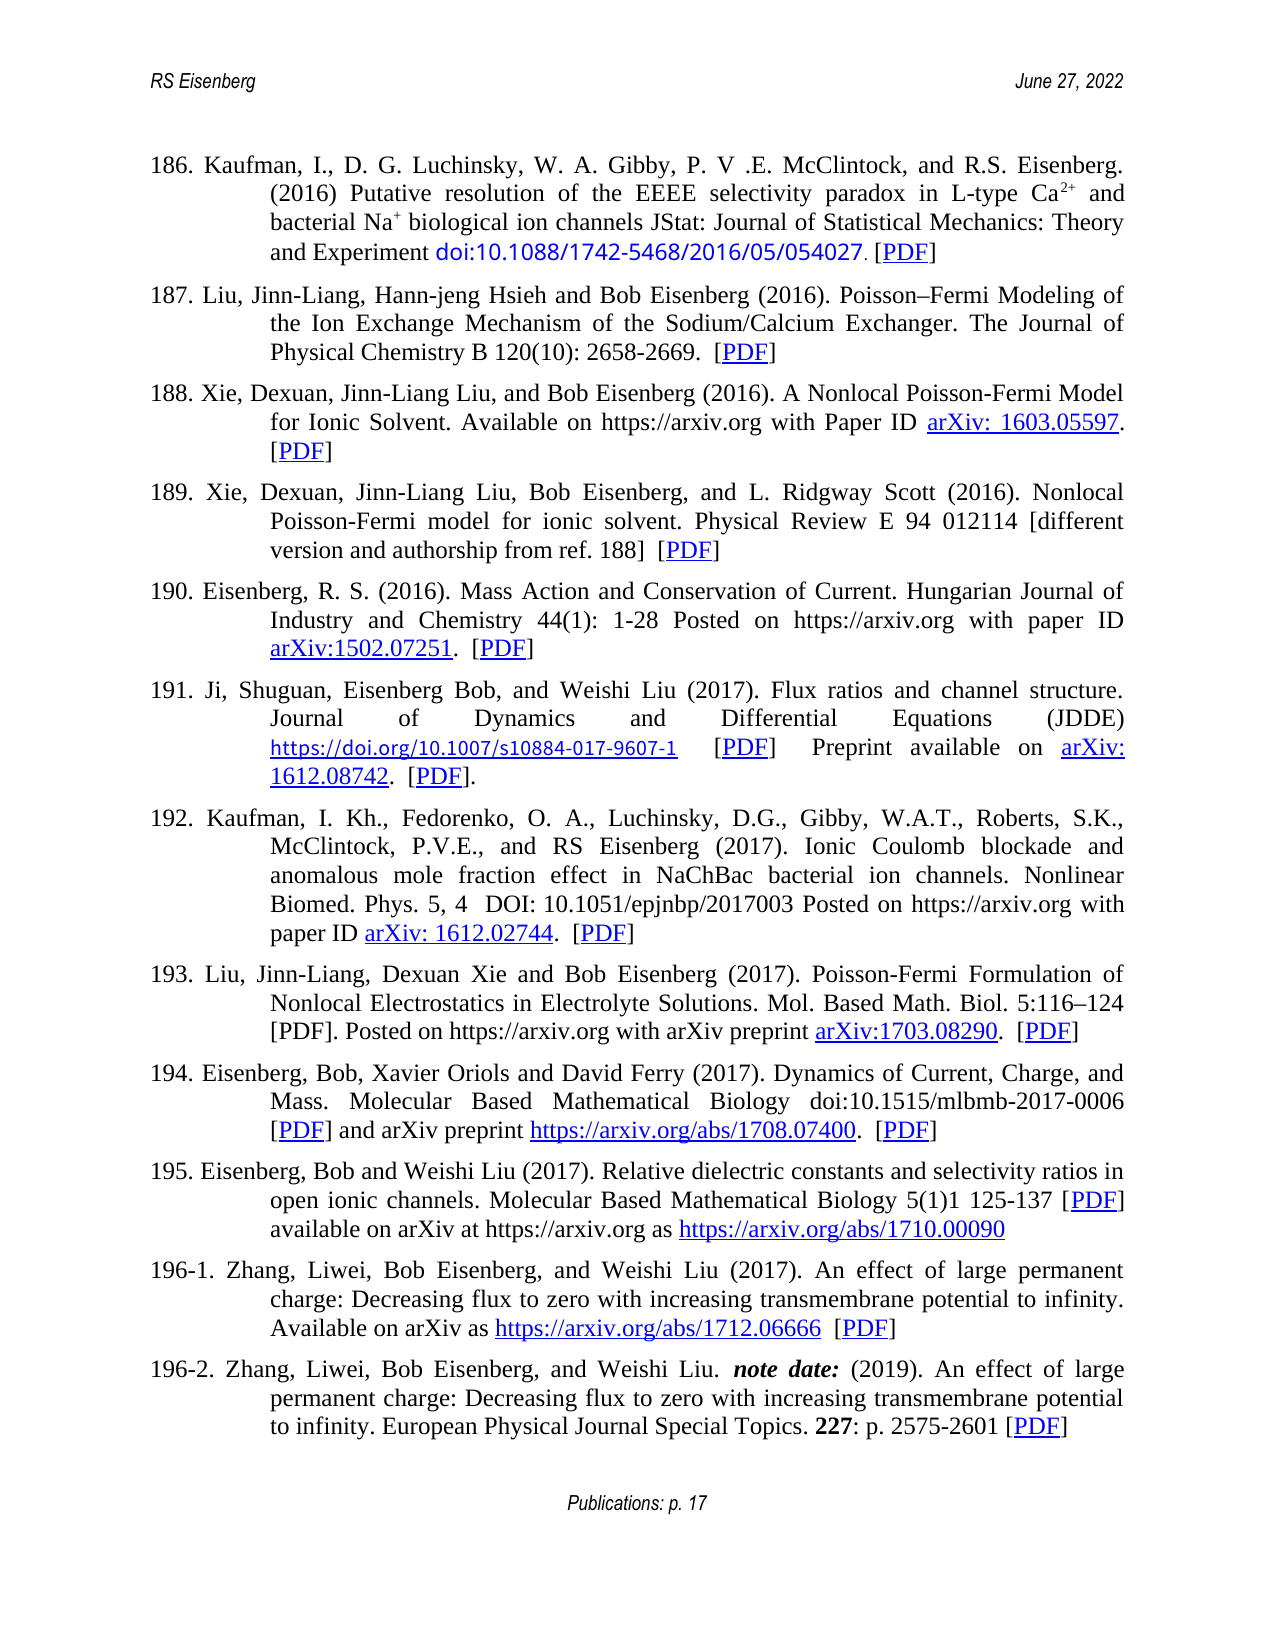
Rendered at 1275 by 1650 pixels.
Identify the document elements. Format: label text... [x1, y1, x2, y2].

text 186. Kaufman, I., D. G. Luchinsky, W. A. Gibby, P. V .E. McClintock, and R.S. Eisenberg. (2016) Putative resolution of the EEEE selectivity paradox in L-type Ca2+ and bacterial Na+ biological ion channels JStat: Journal of Statistical Mechanics: Theory and Experiment doi:10.1088/1742-5468/2016/05/054027. [PDF] [150, 150, 1125, 267]
text 190. Eisenberg, R. S. (2016). Mass Action and Conservation of Current. Hungarian Journal of Industry and Chemistry 44(1): 1-28 Posted on https://arxiv.org with paper ID arXiv:1502.07251. [PDF] [150, 576, 1125, 662]
text 187. Liu, Jinn-Liang, Hann-jeng Hsieh and Bob Eisenberg (2016). Poisson–Fermi Modeling of the Ion Exchange Mechanism of the Sodium/Calcium Exchanger. The Journal of Physical Chemistry B 120(10): 2658-2669. [PDF] [150, 280, 1125, 366]
text 188. Xie, Dexuan, Jinn-Liang Liu, and Bob Eisenberg (2016). A Nonlocal Poisson-Fermi Model for Ionic Solvent. Available on https://arxiv.org with Paper ID arXiv: 1603.05597. [PDF] [150, 378, 1125, 465]
text 194. Eisenberg, Bob, Xavier Oriols and David Ferry (2017). Dynamics of Current, Charge, and Mass. Molecular Based Mathematical Biology doi:10.1515/mlbmb-2017-0006 [PDF] and arXiv preprint https://arxiv.org/abs/1708.07400. [PDF] [150, 1058, 1125, 1144]
text 189. Xie, Dexuan, Jinn-Liang Liu, Bob Eisenberg, and L. Ridgway Scott (2016). Nonlocal Poisson-Fermi model for ionic solvent. Physical Review E 94 012114 [different version and authorship from ref. 188] [PDF] [150, 477, 1125, 563]
text 195. Eisenberg, Bob and Weishi Liu (2017). Relative dielectric constants and selectivity ratios in open ionic channels. Molecular Based Mathematical Biology 5(1)1 125-137 [PDF] available on arXiv at https://arxiv.org as https://arxiv.org/abs/1710.00090 [150, 1156, 1125, 1243]
text 192. Kaufman, I. Kh., Fedorenko, O. A., Luchinsky, D.G., Gibby, W.A.T., Roberts, S.K., McClintock, P.V.E., and RS Eisenberg (2017). Ionic Coulomb blockade and anomalous mole fraction effect in NaChBac bacterial ion channels. Nonlinear Biomed. Phys. 5, 4 DOI: 10.1051/epjnbp/2017003 Posted on https://arxiv.org with paper ID arXiv: 1612.02744. [PDF] [150, 803, 1125, 946]
text 196-2. Zhang, Liwei, Bob Eisenberg, and Weishi Liu. note date: (2019). An effect of large permanent charge: Decreasing flux to zero with increasing transmembrane potential to infinity. European Physical Journal Special Topics. 227: p. 2575-2601 [PDF] [150, 1354, 1125, 1440]
text 196-1. Zhang, Liwei, Bob Eisenberg, and Weishi Liu (2017). An effect of large permanent charge: Decreasing flux to zero with increasing transmembrane potential to infinity. Available on arXiv as https://arxiv.org/abs/1712.06666 [PDF] [150, 1255, 1125, 1341]
text 191. Ji, Shuguan, Eisenberg Bob, and Weishi Liu (2017). Flux ratios and channel structure. Journal of Dynamics and Differential Equations (JDDE) https://doi.org/10.1007/s10884-017-9607-1 [PDF] Preprint available on arXiv: 1612.08742. [PDF]. [150, 675, 1125, 790]
text 193. Liu, Jinn-Liang, Dexuan Xie and Bob Eisenberg (2017). Poisson-Fermi Formulation of Nonlocal Electrostatics in Electrolyte Solutions. Mol. Based Math. Biol. 5:116–124 [PDF]. Posted on https://arxiv.org with arXiv preprint arXiv:1703.08290. [PDF] [150, 959, 1125, 1045]
